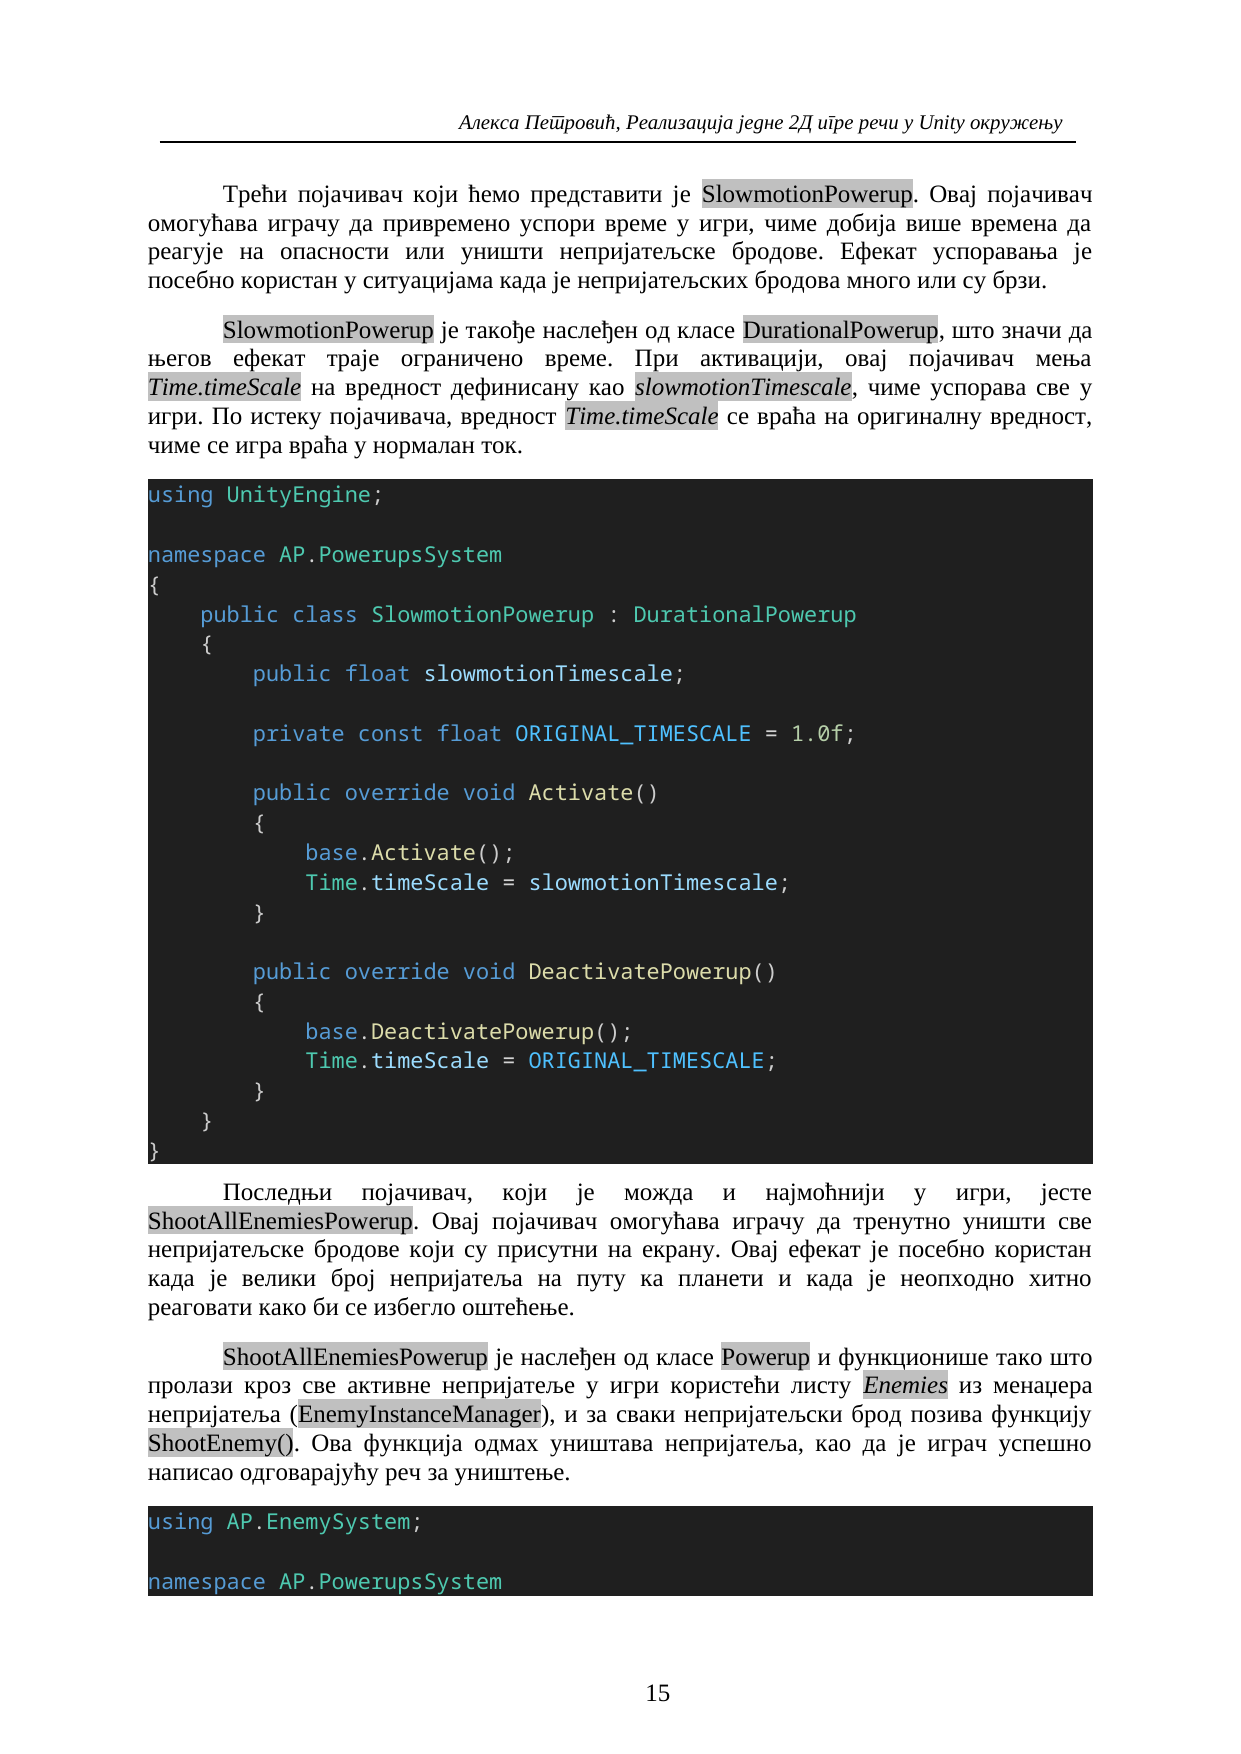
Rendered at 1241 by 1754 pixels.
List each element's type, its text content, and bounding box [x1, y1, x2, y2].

text { [148, 986, 1093, 1016]
text } [148, 1075, 1093, 1105]
text Time.timeScale = slowmotionTimescale; [148, 867, 1093, 896]
text Последњи појачивач, који је можда и најмоћнији у игри, јесте ShootAllEnemiesPowerup. Овај појачивач омогућава играчу да тренутно уништи све непријатељске бродове који су присутни на екрану. Овај ефекат је посебно користан када је велики број непријатеља на путу ка планети и када је неопходно хитно реаговати како би се избегло оштећење. [148, 1177, 1093, 1321]
text SlowmotionPowerup је такође наслеђен од класе DurationalPowerup, што значи да његов ефекат траје ограничено време. При активацији, овај појачивач мења Time.timeScale на вредност дефинисану као slowmotionTimescale, чиме успорава све у игри. По истеку појачивача, вредност Time.timeScale се враћа на оригиналну вредност, чиме се игра враћа у нормалан ток. [148, 315, 1093, 458]
text ShootAllEnemiesPowerup је наслеђен од класе Powerup и функционише тако што пролази кроз све активне непријатеље у игри користећи листу Enemies из менаџера непријатеља (EnemyInstanceManager), и за сваки непријатељски брод позива функцију ShootEnemy(). Ова функција одмах уништава непријатеља, као да је играч успешно написао одговарајућу реч за уништење. [148, 1342, 1093, 1485]
text private const float ORIGINAL_TIMESCALE = 1.0f; [148, 718, 1093, 747]
text public class SlowmotionPowerup : DurationalPowerup [148, 598, 1093, 628]
text Трећи појачивач који ћемо представити је SlowmotionPowerup. Овај појачивач омогућава играчу да привремено успори време у игри, чиме добија више времена да реагује на опасности или уништи непријатељске бродове. Ефекат успоравања је посебно користан у ситуацијама када је непријатељских бродова много или су брзи. [148, 179, 1093, 294]
text base.Activate(); [148, 837, 1093, 867]
text public override void Activate() [148, 777, 1093, 807]
text { [148, 569, 1093, 598]
text Time.timeScale = ORIGINAL_TIMESCALE; [148, 1045, 1093, 1075]
text base.DeactivatePowerup(); [148, 1016, 1093, 1045]
text } [148, 1135, 1093, 1164]
text using UnityEngine; [148, 479, 1093, 509]
text { [148, 628, 1093, 658]
text public float slowmotionTimescale; [148, 658, 1093, 688]
text namespace AP.PowerupsSystem [148, 1566, 1093, 1596]
text } [148, 1105, 1093, 1135]
text using AP.EnemySystem; [148, 1506, 1093, 1536]
text { [148, 807, 1093, 837]
text } [148, 896, 1093, 926]
text public override void DeactivatePowerup() [148, 956, 1093, 986]
text namespace AP.PowerupsSystem [148, 539, 1093, 569]
